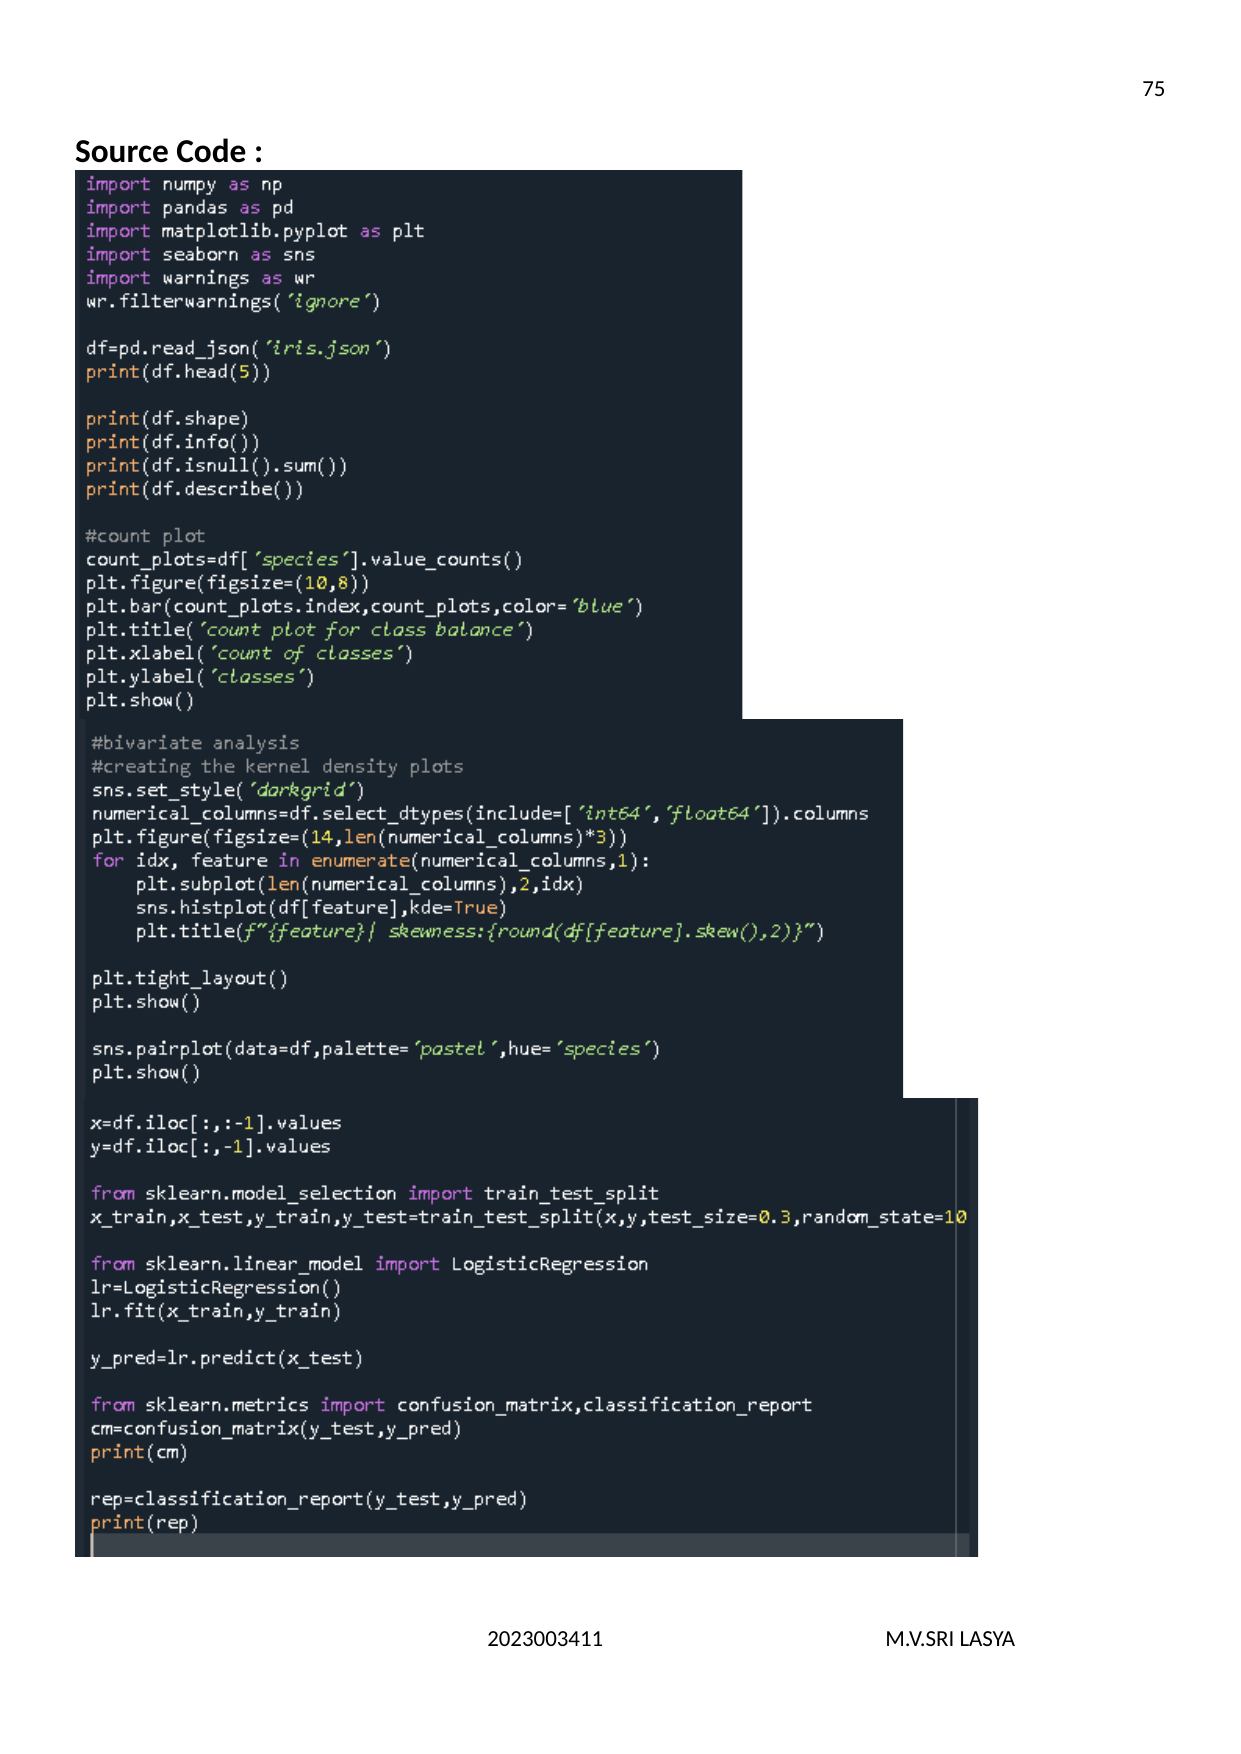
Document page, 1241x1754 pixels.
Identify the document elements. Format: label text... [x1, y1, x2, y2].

picture [75, 170, 979, 1557]
text Source Code : [75, 130, 1165, 171]
